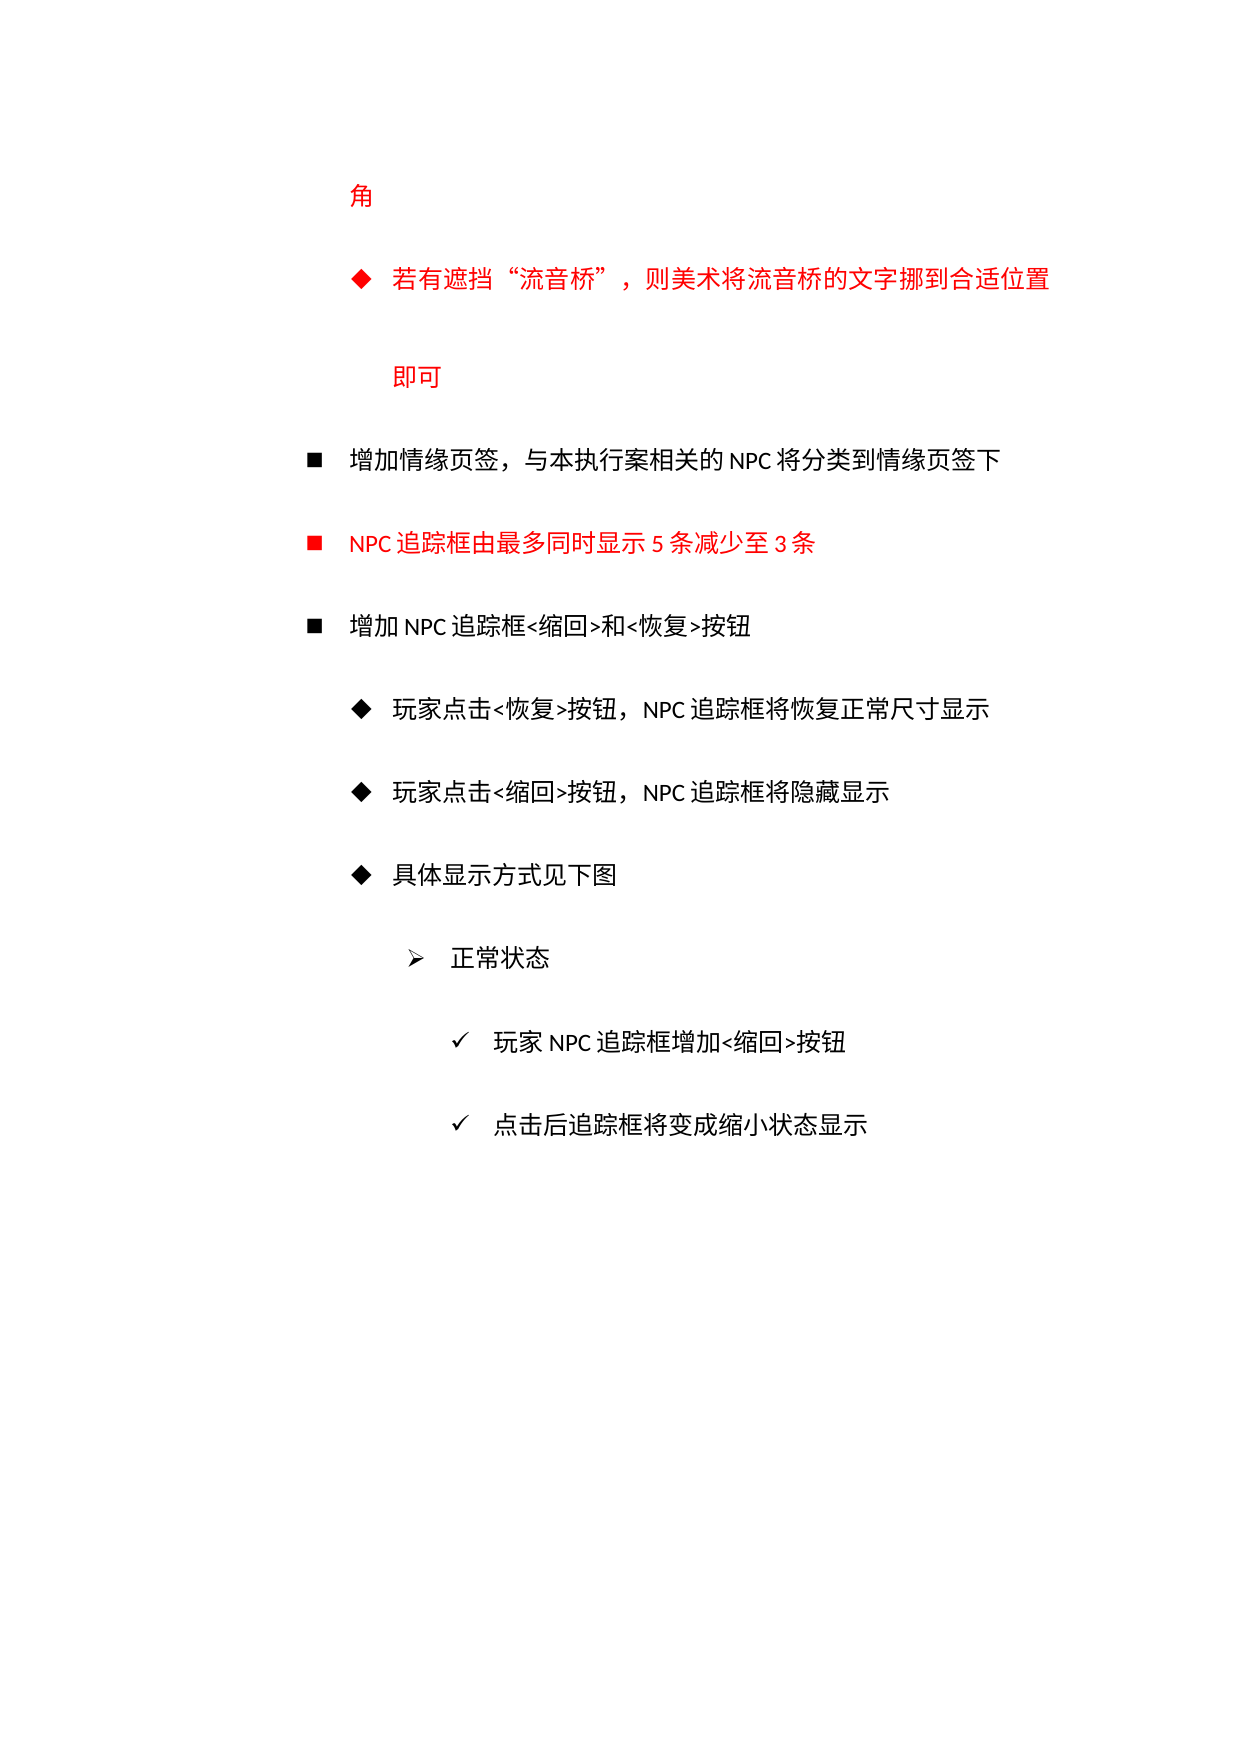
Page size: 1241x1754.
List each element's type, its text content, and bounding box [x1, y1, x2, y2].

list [305, 162, 1053, 227]
list 增加NPC追踪框<缩回>和<恢复>按钮 [305, 592, 1053, 657]
list 增加情缘页签，与本执行案相关的NPC将分类到情缘页签下 [305, 426, 1053, 491]
list 玩家点击<缩回>按钮，NPC追踪框将隐藏显示 [349, 758, 1053, 823]
list 玩家NPC追踪框增加<缩回>按钮 [450, 1008, 1053, 1073]
list 正常状态 [406, 924, 1053, 989]
list 玩家点击<恢复>按钮，NPC追踪框将恢复正常尺寸显示 [349, 675, 1053, 740]
list 点击后追踪框将变成缩小状态显示 [450, 1091, 1053, 1156]
list 若有遮挡“流音桥”，则美术将流音桥的文字挪到合适位置即可 [349, 245, 1053, 408]
list NPC追踪框由最多同时显示5条减少至3条 [305, 509, 1053, 574]
list 具体显示方式见下图 [349, 841, 1053, 906]
